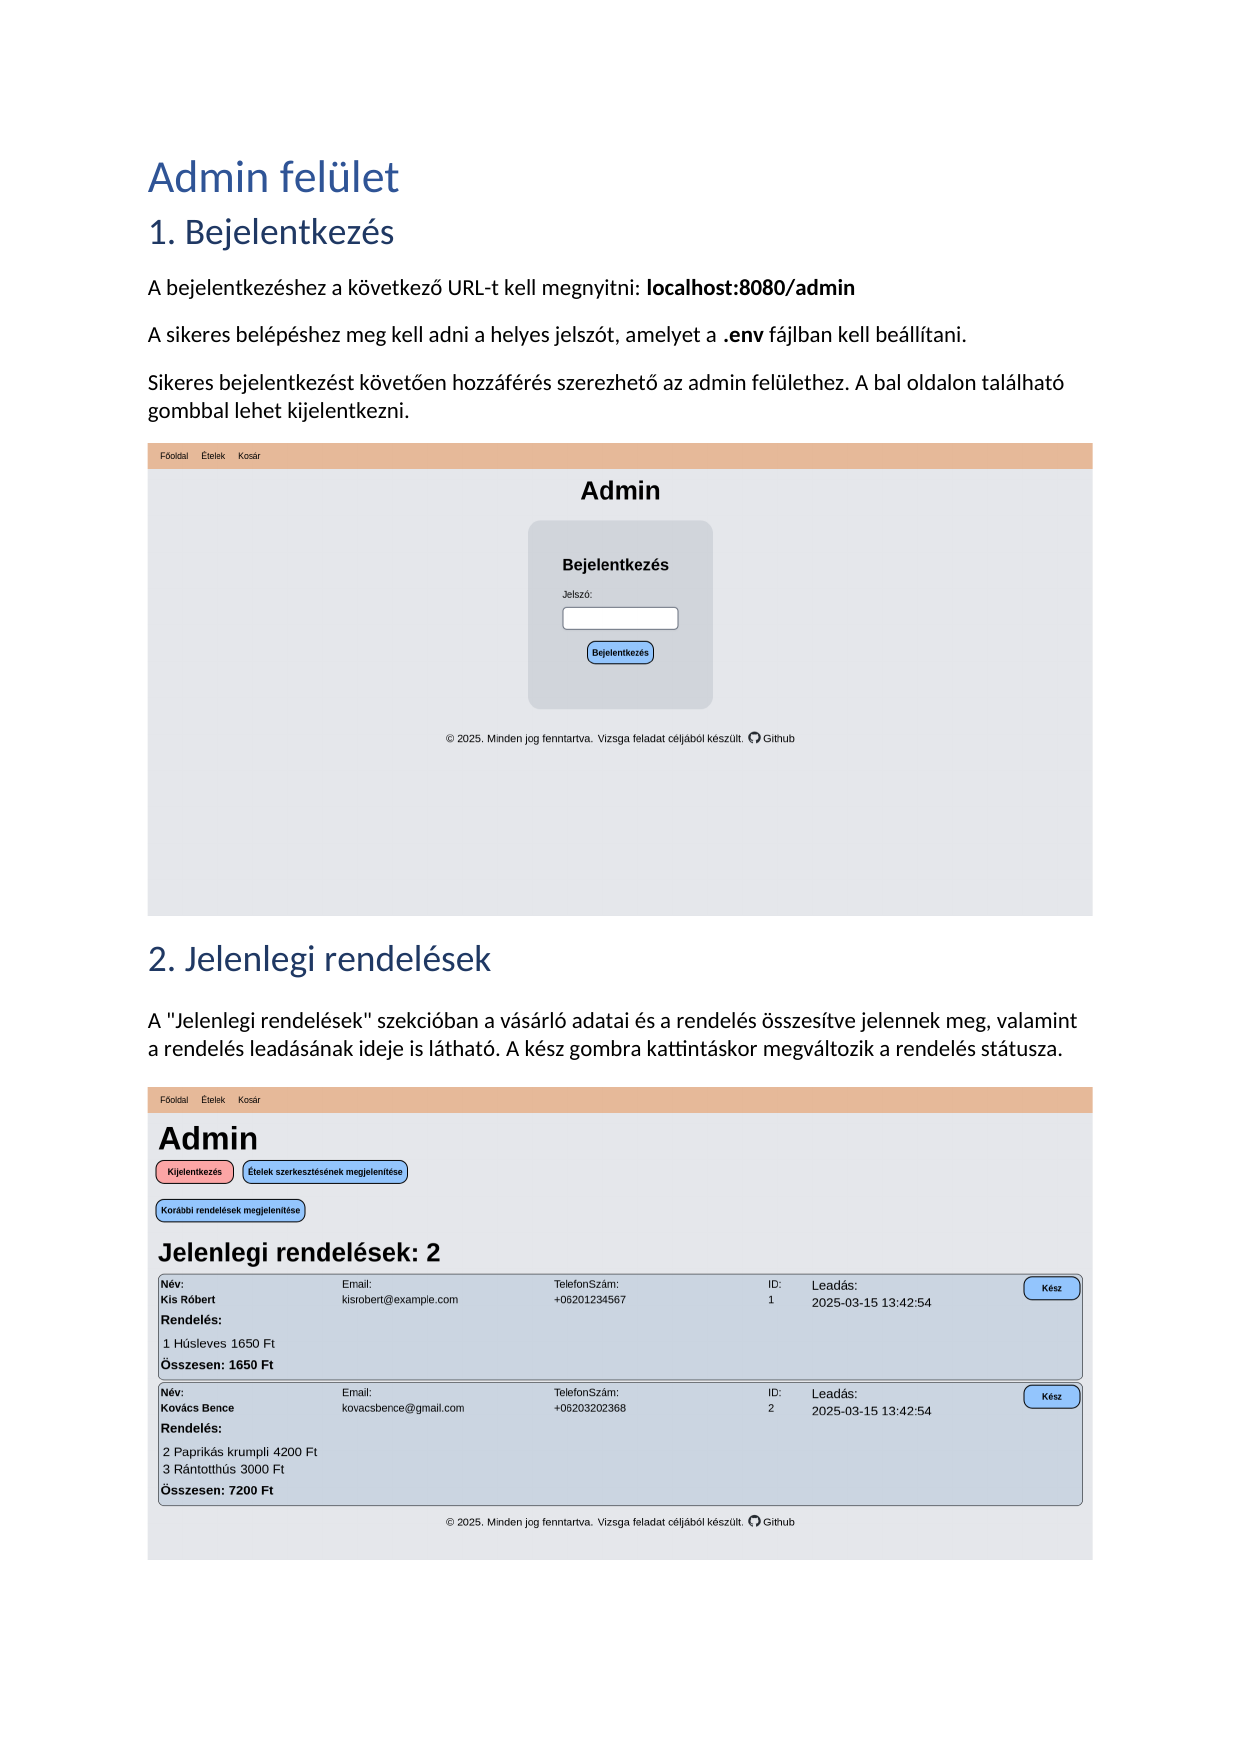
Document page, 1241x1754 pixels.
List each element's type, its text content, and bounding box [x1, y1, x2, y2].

picture [147, 443, 1093, 916]
text A bejelentkezéshez a következő URL-t kell megnyitni: localhost:8080/admin [148, 273, 1093, 301]
picture [147, 1087, 1093, 1560]
subtitle Admin felület [148, 148, 1093, 203]
subtitle 2. Jelenlegi rendelések [148, 916, 1093, 981]
text A "Jelenlegi rendelések" szekcióban a vásárló adatai és a rendelés összesítve jelennek meg, valamint a rendelés leadásának ideje is látható. A kész gombra kattintáskor megváltozik a rendelés státusza. [148, 1006, 1093, 1062]
text A sikeres belépéshez meg kell adni a helyes jelszót, amelyet a .env fájlban kell beállítani. [148, 321, 1093, 348]
text Sikeres bejelentkezést követően hozzáférés szerezhető az admin felülethez. A bal oldalon található gombbal lehet kijelentkezni. [148, 368, 1093, 424]
subtitle 1. Bejelentkezés [148, 208, 1093, 253]
